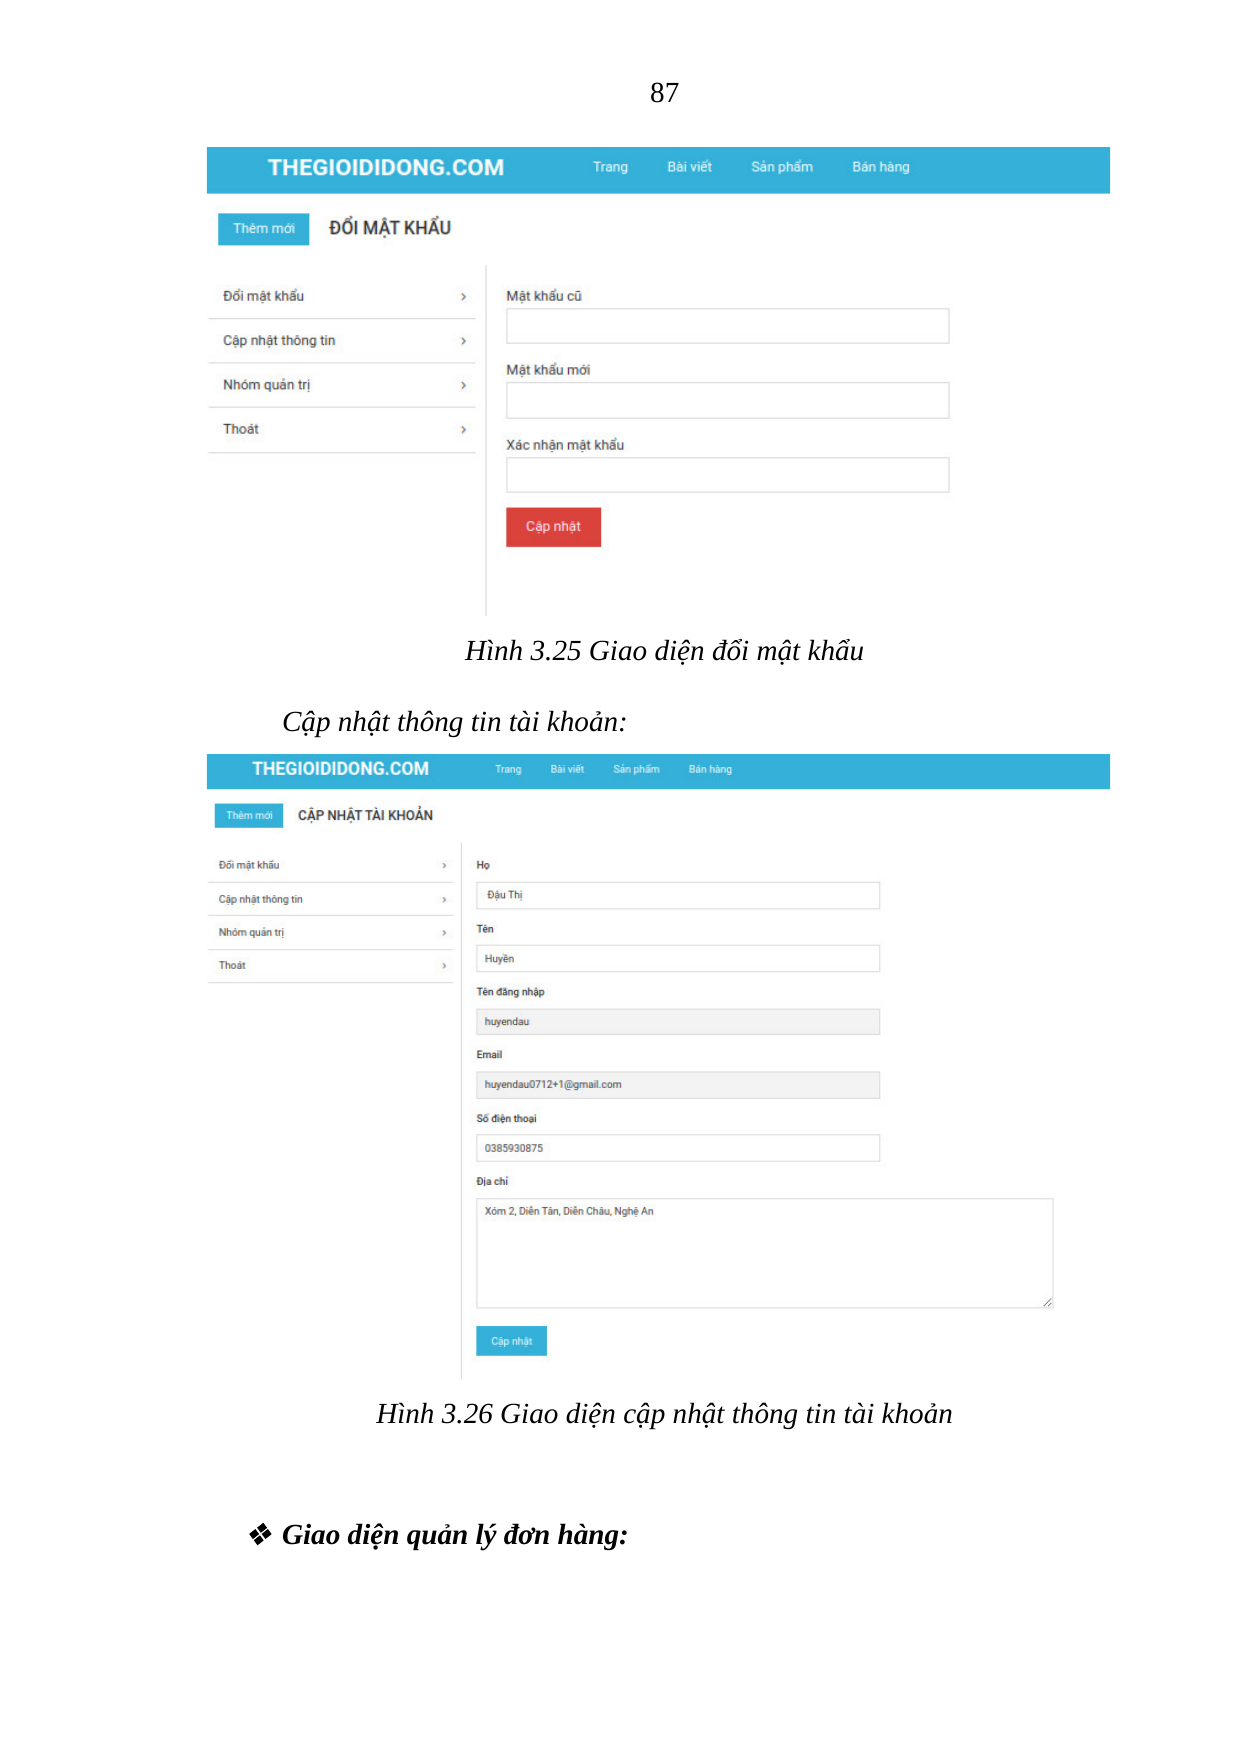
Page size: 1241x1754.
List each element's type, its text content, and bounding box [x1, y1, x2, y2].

list Giao diện quản lý đơn hàng: [244, 1517, 1122, 1551]
text Cập nhật thông tin tài khoản: [207, 704, 1122, 737]
picture [206, 754, 1111, 1379]
text Hình 3.25 Giao diện đổi mật khẩu [207, 633, 1122, 666]
picture [206, 147, 1111, 616]
text Hình 3.26 Giao diện cập nhật thông tin tài khoản [207, 1396, 1122, 1429]
